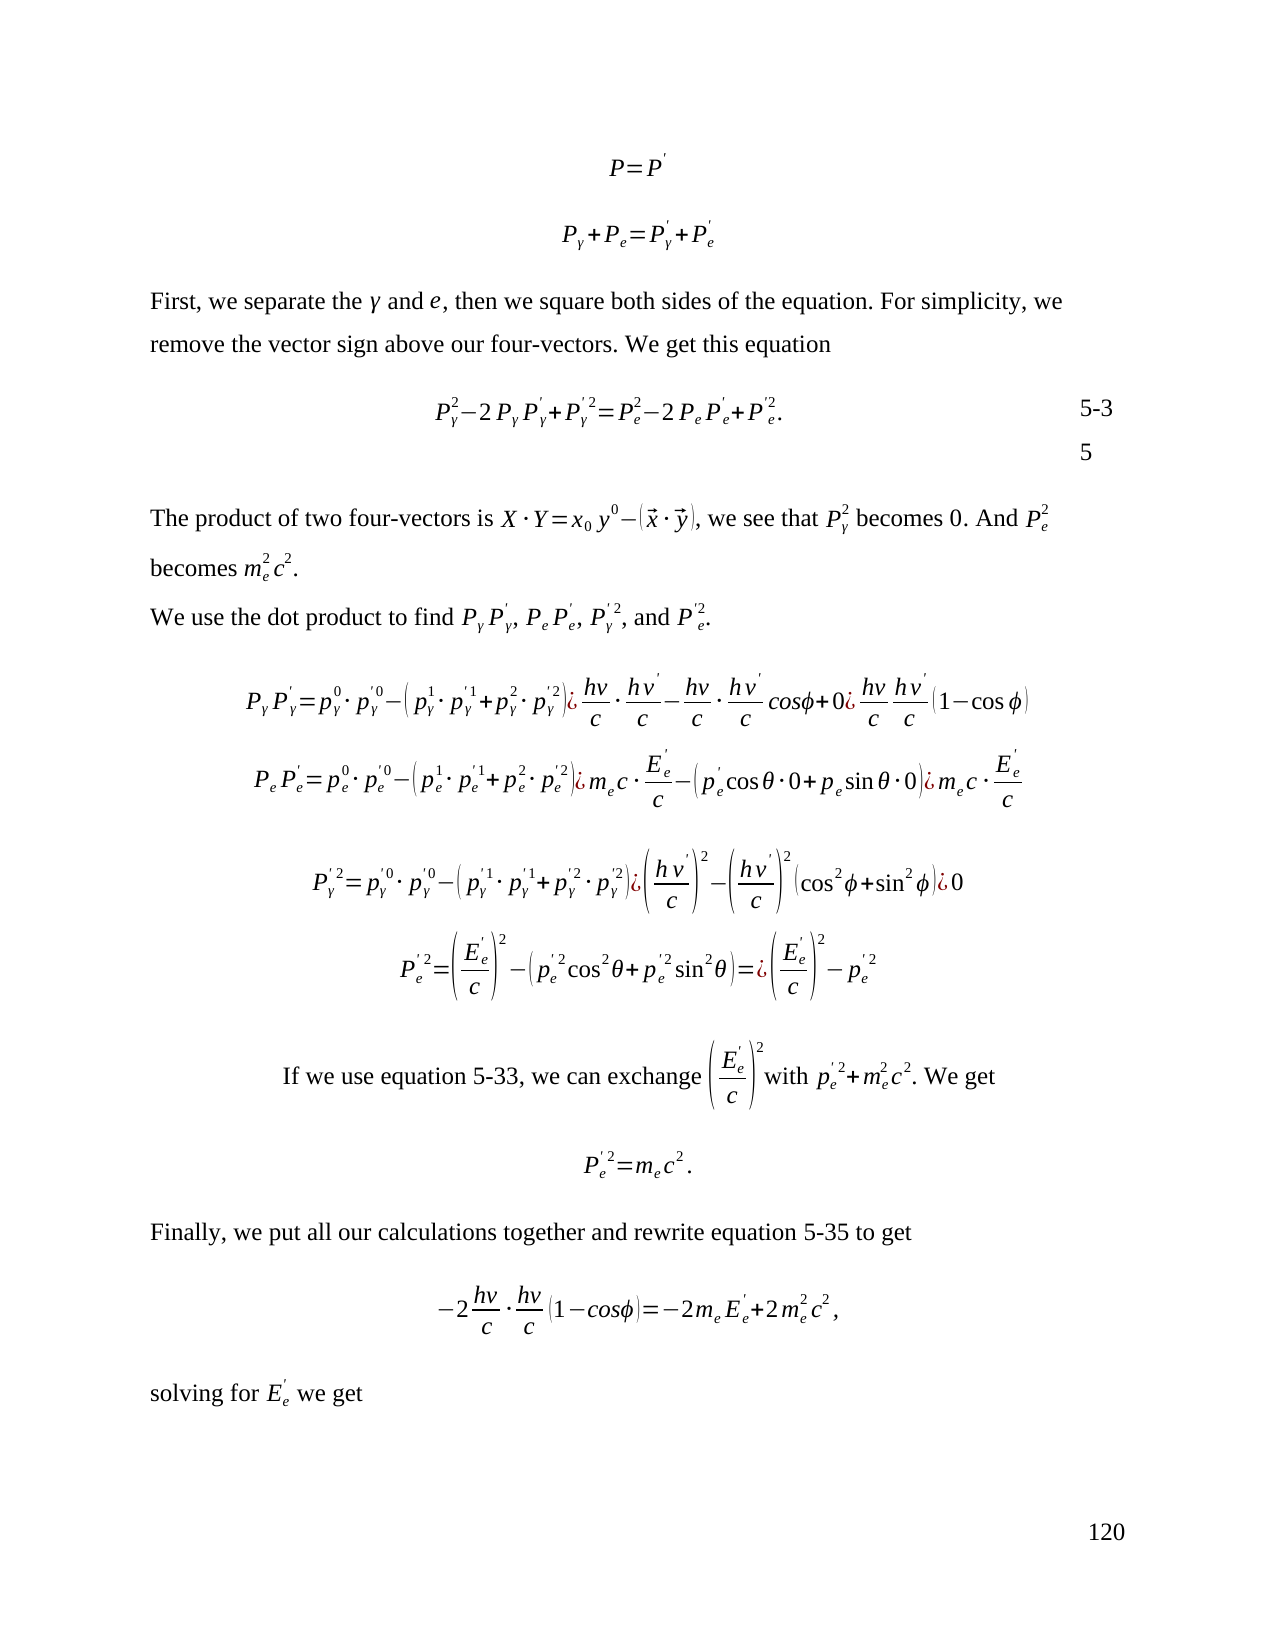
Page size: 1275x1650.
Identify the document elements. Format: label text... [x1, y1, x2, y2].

text First, we separate the and , then we square both sides of the equation. For simplicity, we remove the vector sign above our four-vectors. We get this equation [150, 286, 1125, 358]
table_header [150, 394, 1068, 501]
text solving for we get [150, 1375, 1125, 1410]
text The product of two four-vectors is , we see that becomes . And becomes . We use the dot product to find , , , and . [150, 501, 1125, 634]
